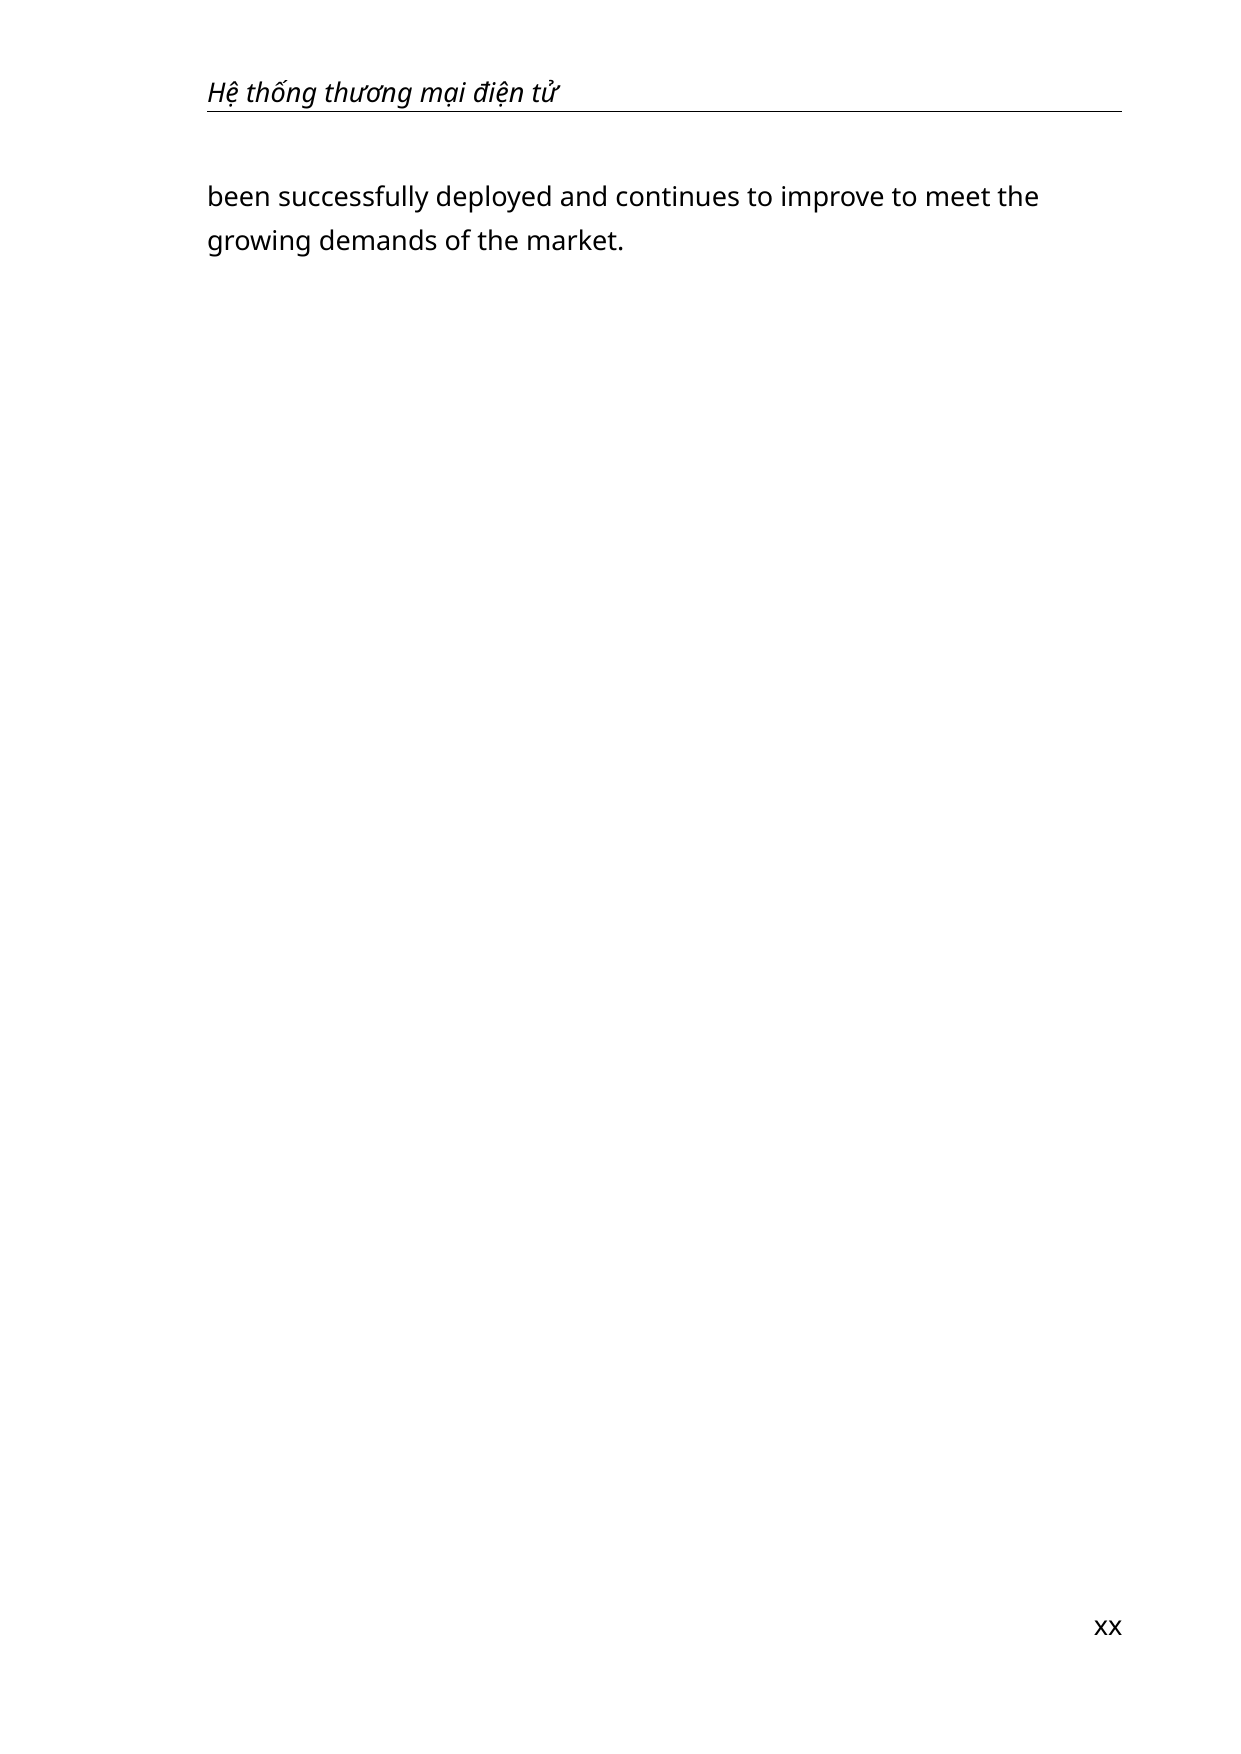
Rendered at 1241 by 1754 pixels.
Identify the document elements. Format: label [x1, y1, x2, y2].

text [207, 177, 1122, 258]
